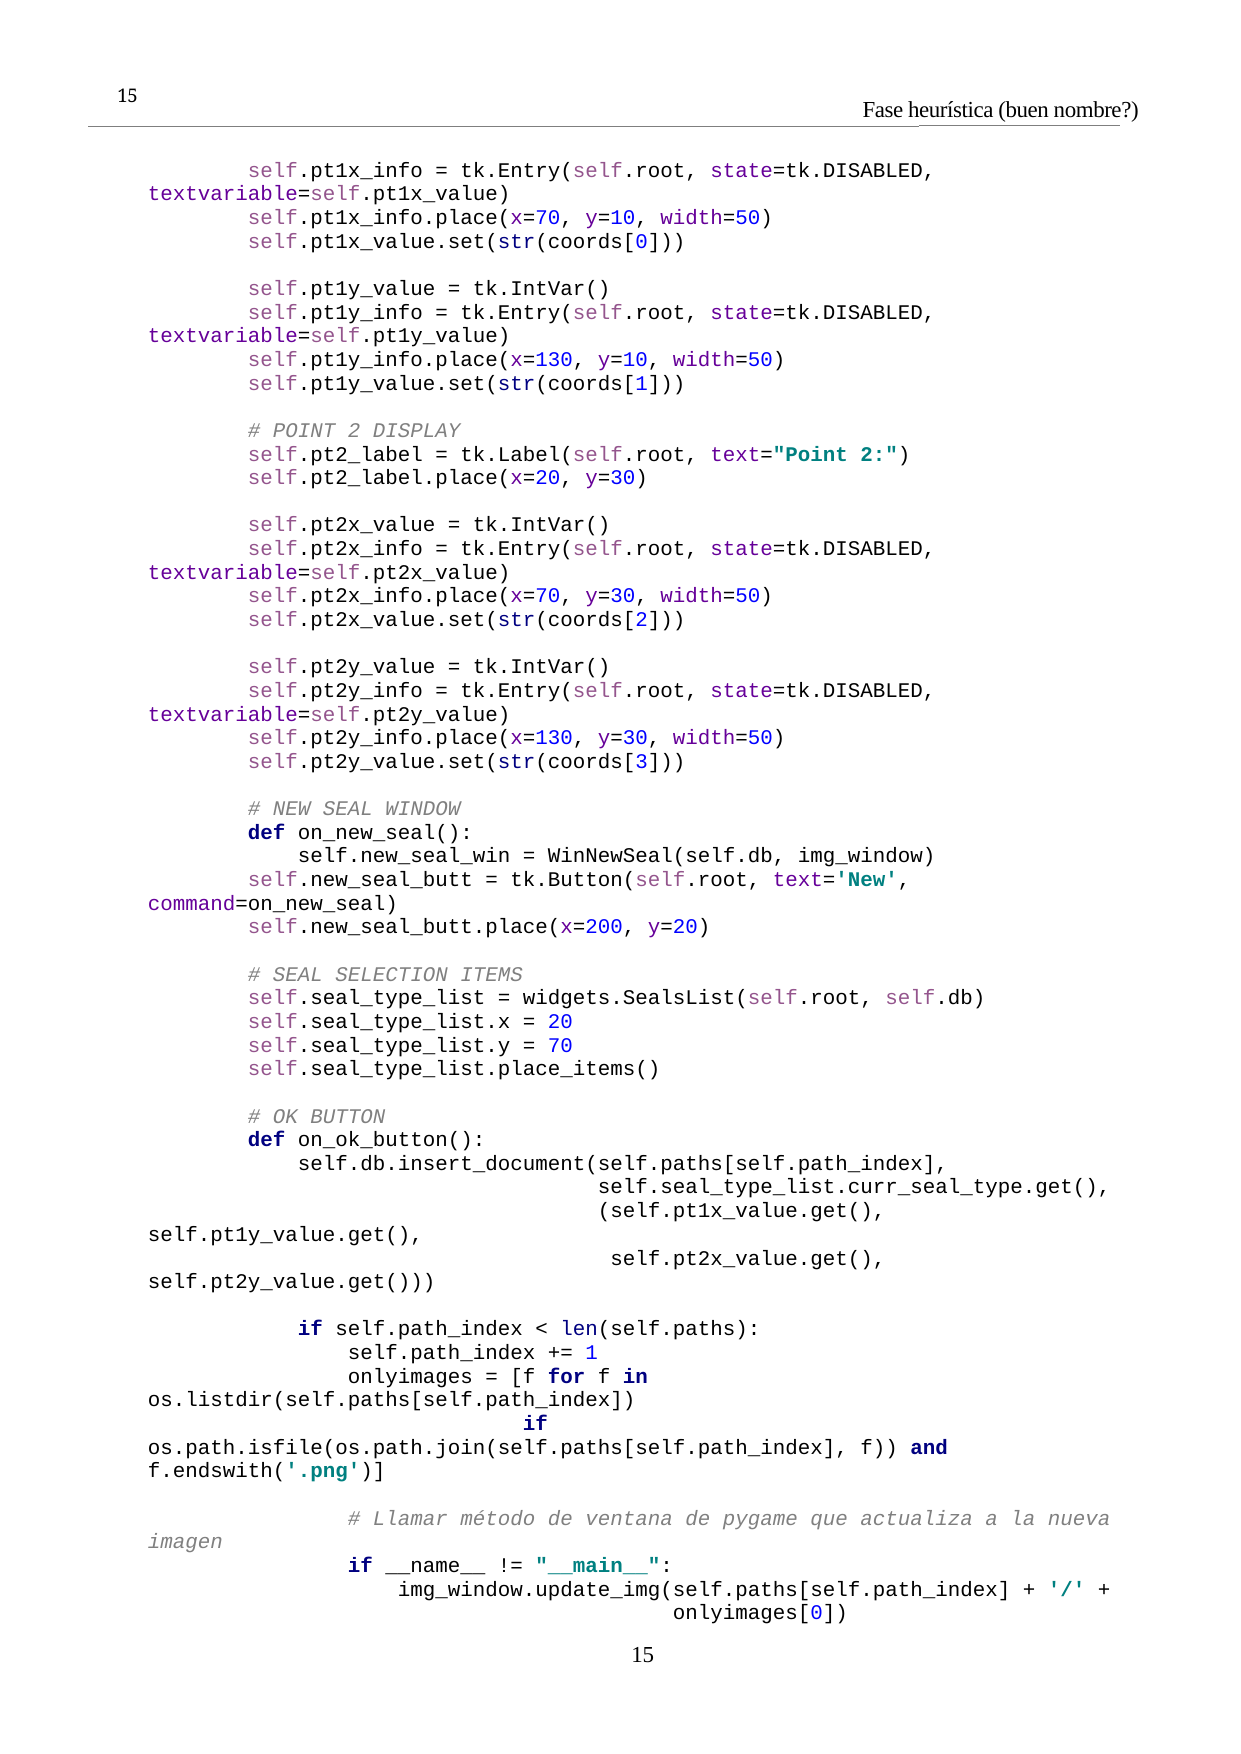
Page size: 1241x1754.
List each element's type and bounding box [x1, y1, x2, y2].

text [148, 160, 1138, 1626]
